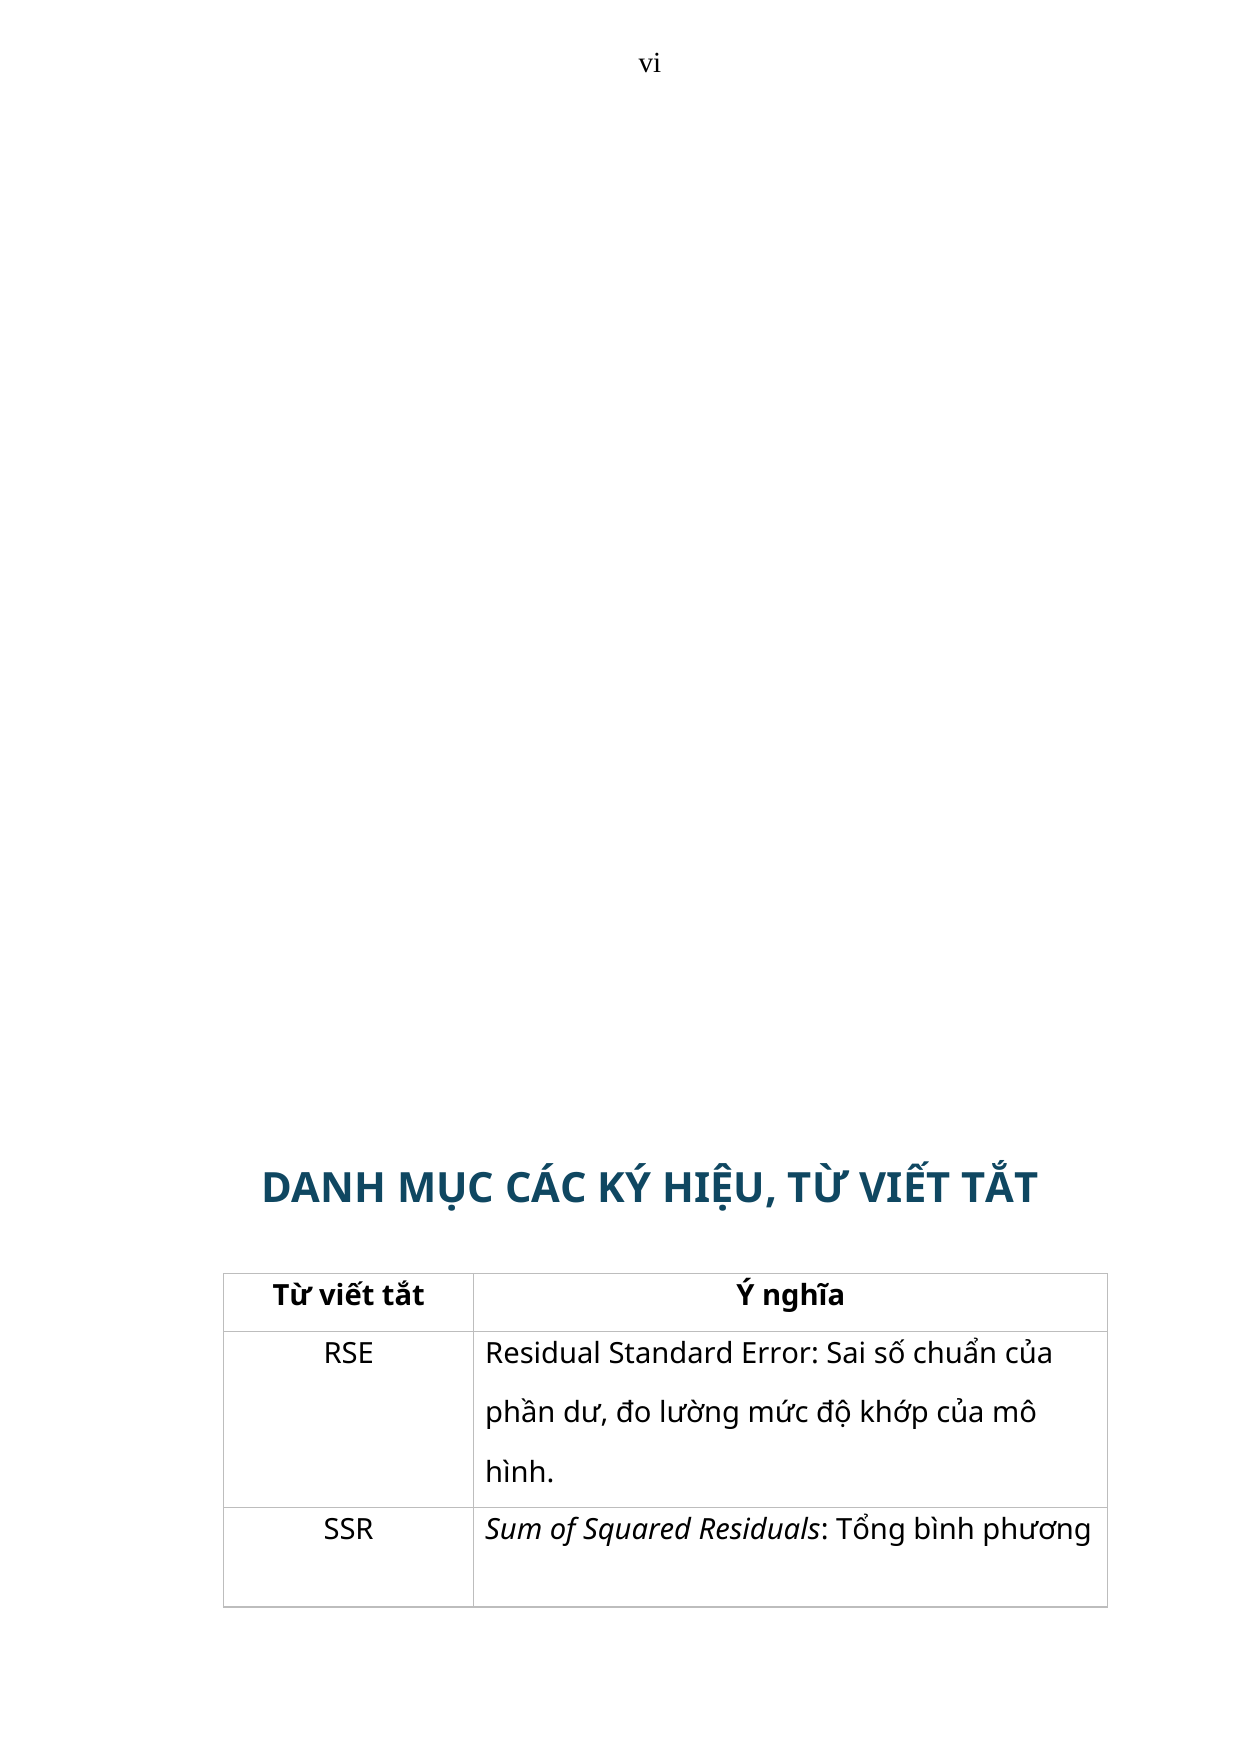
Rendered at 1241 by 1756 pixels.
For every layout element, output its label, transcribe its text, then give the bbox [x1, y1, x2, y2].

table_header Ý nghĩa [474, 1274, 1107, 1331]
subtitle DANH MỤC CÁC KÝ HIỆU, TỪ VIẾT TẮT [207, 1158, 1092, 1215]
table_cell RSE [224, 1332, 473, 1507]
table_cell SSR [224, 1508, 473, 1606]
table_cell Residual Standard Error: Sai số chuẩn của phần dư, đo lường mức độ khớp của mô hình. [474, 1332, 1107, 1507]
table_header Từ viết tắt [224, 1274, 473, 1331]
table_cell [474, 1508, 1107, 1606]
